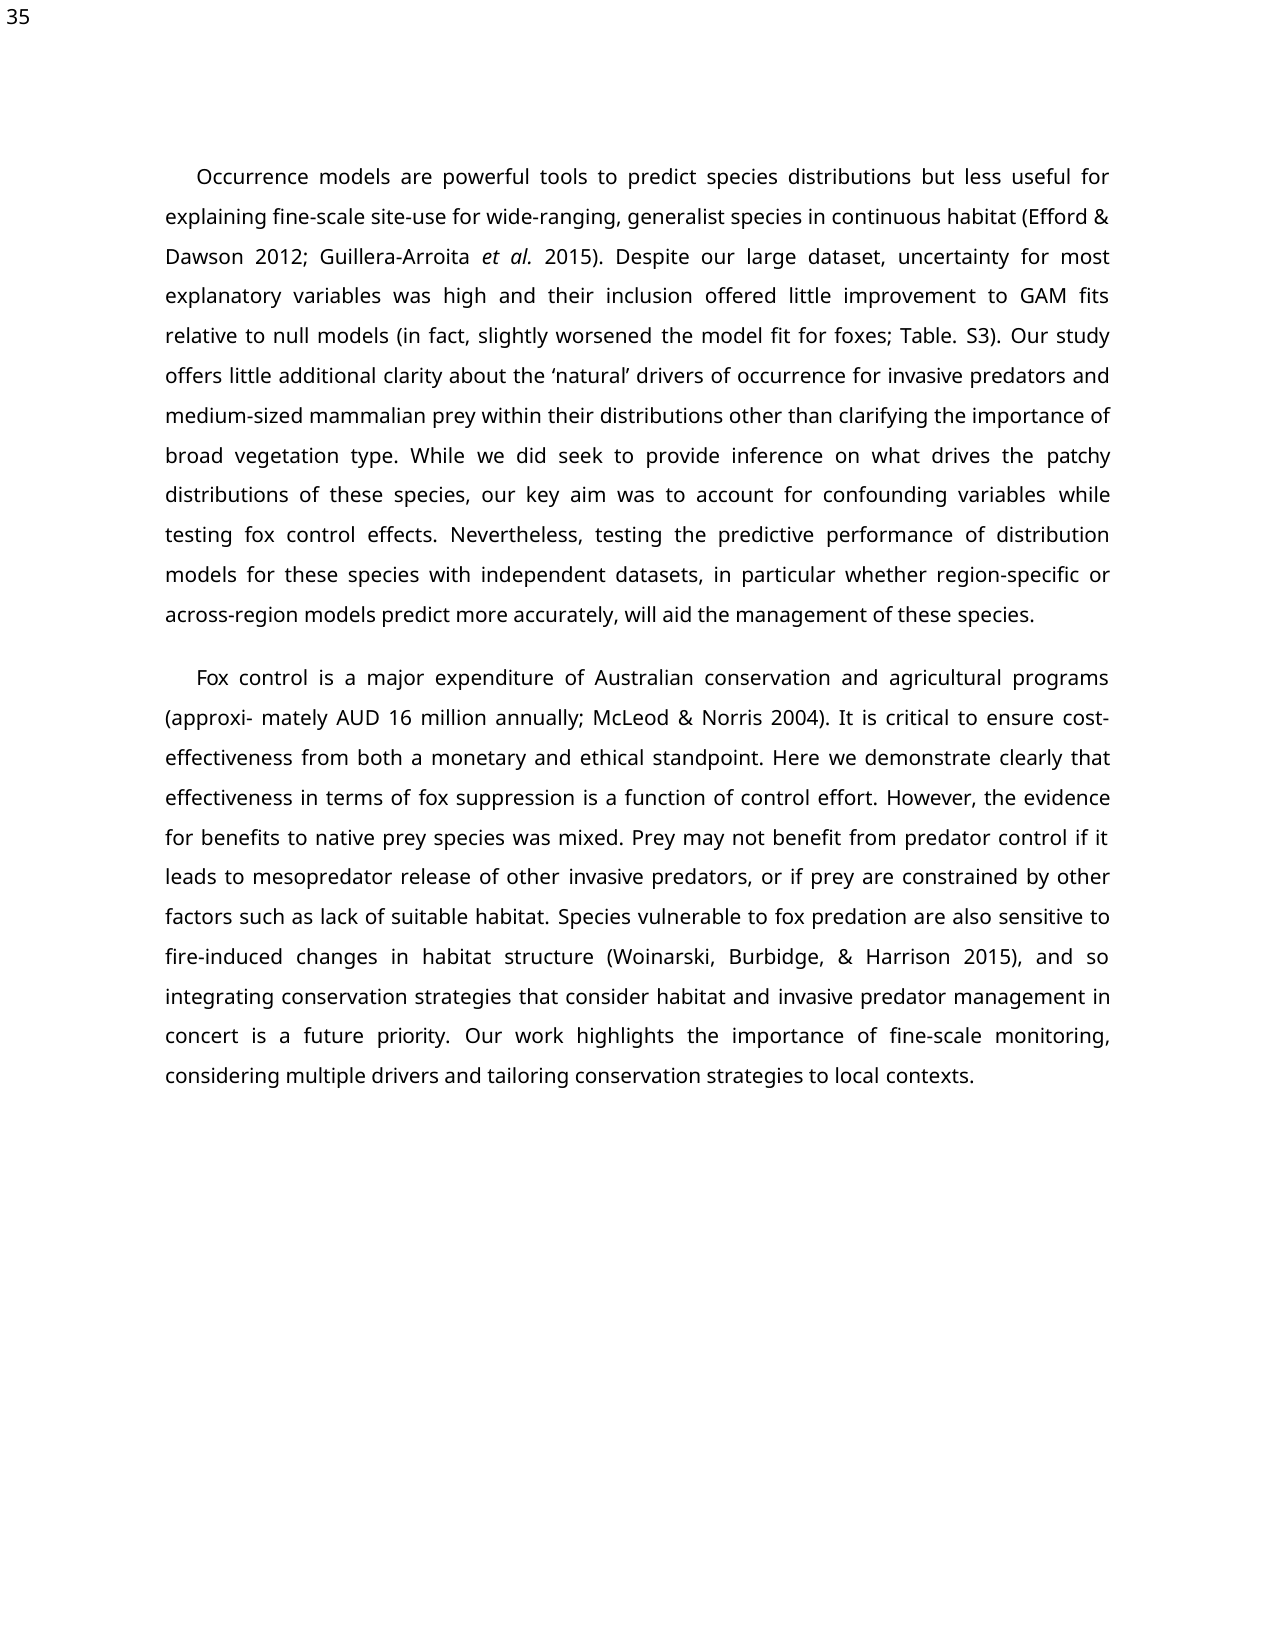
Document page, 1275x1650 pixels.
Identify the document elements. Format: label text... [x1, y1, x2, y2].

text Occurrence models are powerful tools to predict species distributions but less useful for explaining fine-scale site-use for wide-ranging, generalist species in continuous habitat (Efford & Dawson 2012; Guillera-Arroita et al. 2015). Despite our large dataset, uncertainty for most explanatory variables was high and their inclusion offered little improvement to GAM fits relative to null models (in fact, slightly worsened the model fit for foxes; Table. S3). Our study offers little additional clarity about the ‘natural’ drivers of occurrence for invasive predators and medium-sized mammalian prey within their distributions other than clarifying the importance of broad vegetation type. While we did seek to provide inference on what drives the patchy distributions of these species, our key aim was to account for confounding variables while testing fox control effects. Nevertheless, testing the predictive performance of distribution models for these species with independent datasets, in particular whether region-specific or across-region models predict more accurately, will aid the management of these species. [165, 162, 1110, 628]
text Fox control is a major expenditure of Australian conservation and agricultural programs (approxi- mately AUD 16 million annually; McLeod & Norris 2004). It is critical to ensure cost-effectiveness from both a monetary and ethical standpoint. Here we demonstrate clearly that effectiveness in terms of fox suppression is a function of control effort. However, the evidence for benefits to native prey species was mixed. Prey may not benefit from predator control if it leads to mesopredator release of other invasive predators, or if prey are constrained by other factors such as lack of suitable habitat. Species vulnerable to fox predation are also sensitive to fire-induced changes in habitat structure (Woinarski, Burbidge, & Harrison 2015), and so integrating conservation strategies that consider habitat and invasive predator management in concert is a future priority. Our work highlights the importance of fine-scale monitoring, considering multiple drivers and tailoring conservation strategies to local contexts. [165, 663, 1111, 1090]
